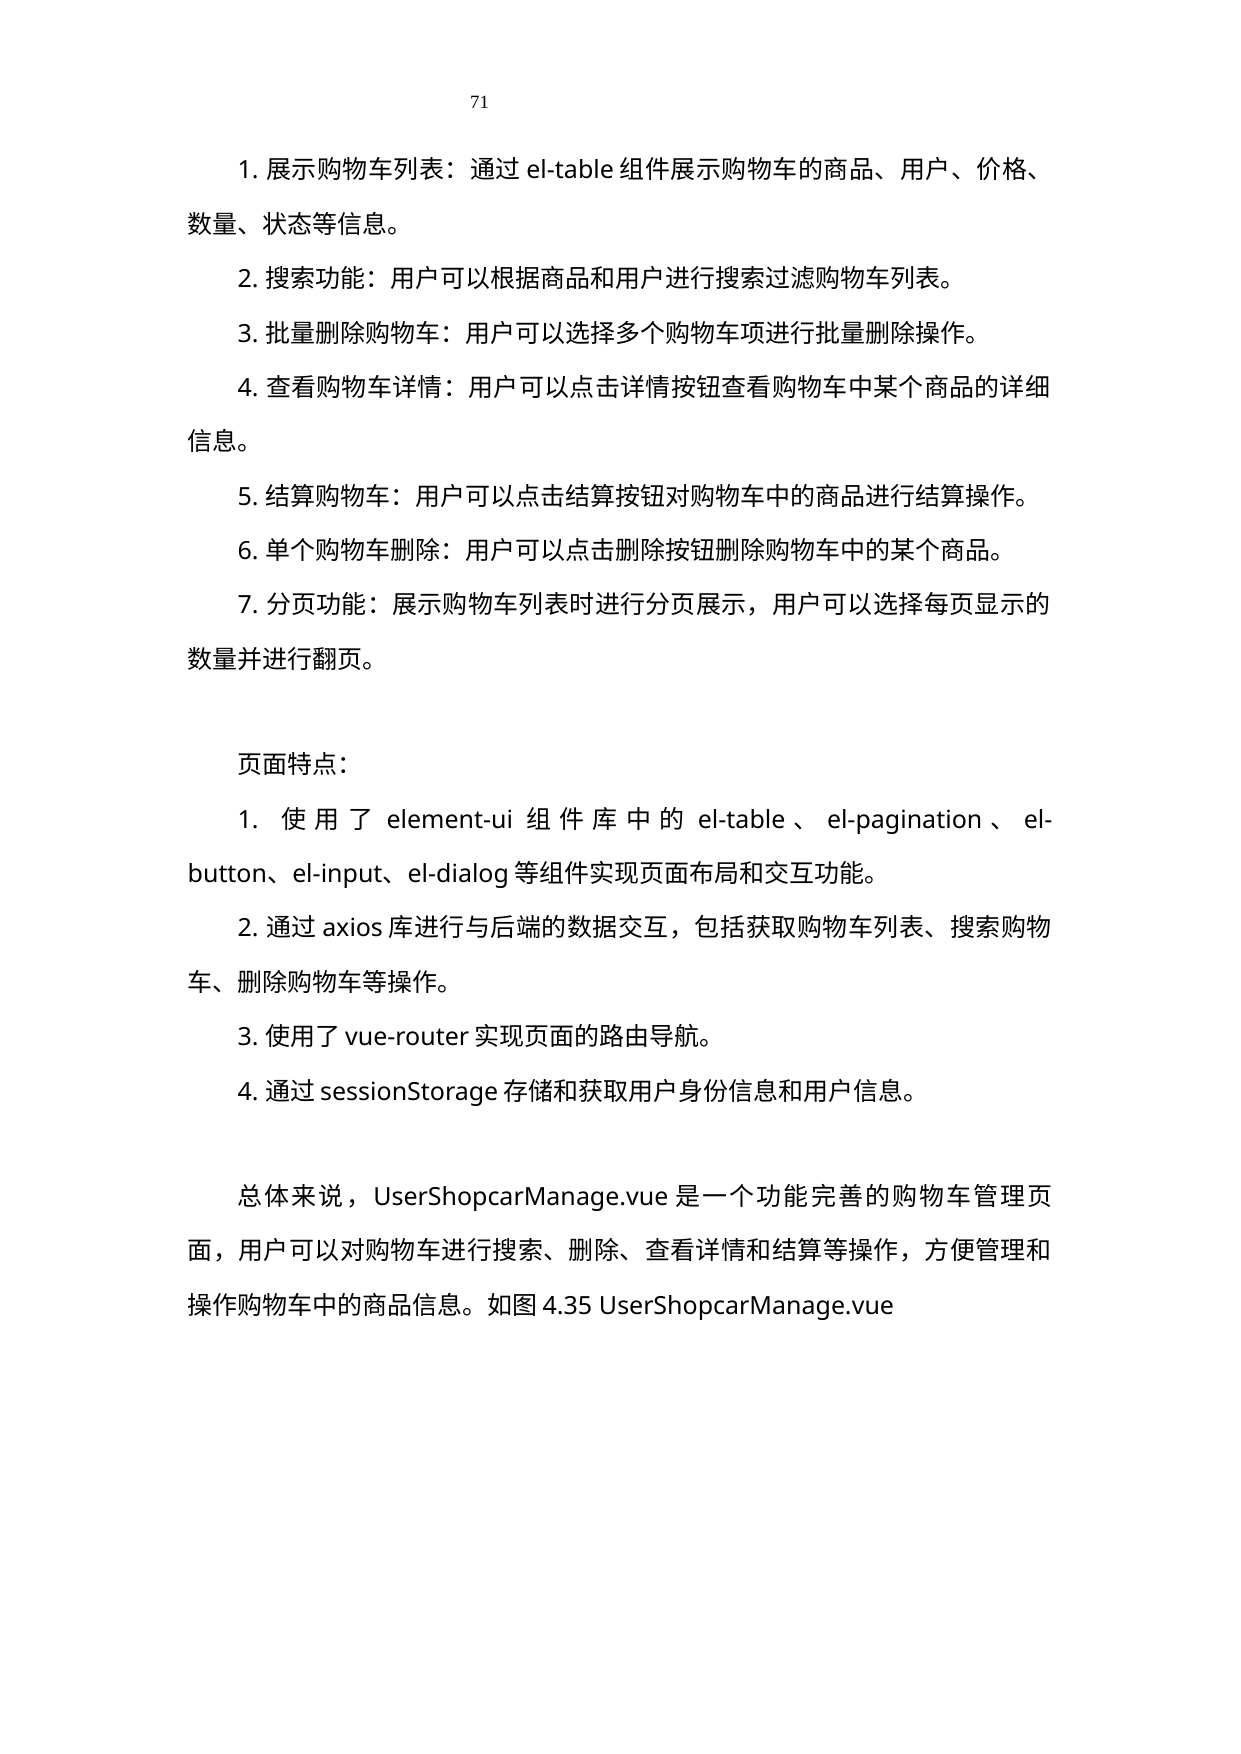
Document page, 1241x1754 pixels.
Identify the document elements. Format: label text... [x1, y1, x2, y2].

text 4. 通过sessionStorage存储和获取用户身份信息和用户信息。 [187, 1071, 1053, 1107]
text 4. 查看购物车详情：用户可以点击详情按钮查看购物车中某个商品的详细信息。 [187, 367, 1053, 458]
text 7. 分页功能：展示购物车列表时进行分页展示，用户可以选择每页显示的数量并进行翻页。 [187, 585, 1053, 676]
text 5. 结算购物车：用户可以点击结算按钮对购物车中的商品进行结算操作。 [187, 476, 1053, 512]
text 2. 搜索功能：用户可以根据商品和用户进行搜索过滤购物车列表。 [187, 259, 1053, 295]
text 总体来说，UserShopcarManage.vue是一个功能完善的购物车管理页面，用户可以对购物车进行搜索、删除、查看详情和结算等操作，方便管理和操作购物车中的商品信息。如图4.35 UserShopcarManage.vue [187, 1176, 1053, 1321]
text 1. 展示购物车列表：通过el-table组件展示购物车的商品、用户、价格、数量、状态等信息。 [187, 150, 1053, 241]
text 2. 通过axios库进行与后端的数据交互，包括获取购物车列表、搜索购物车、删除购物车等操作。 [187, 908, 1053, 998]
text 页面特点： [187, 745, 1053, 781]
text 3. 批量删除购物车：用户可以选择多个购物车项进行批量删除操作。 [187, 313, 1053, 349]
text 6. 单个购物车删除：用户可以点击删除按钮删除购物车中的某个商品。 [187, 531, 1053, 567]
text 1. 使用了element-ui组件库中的el-table、el-pagination、el-button、el-input、el-dialog等组件实现页面布局和交互功能。 [187, 799, 1053, 890]
text 3. 使用了vue-router实现页面的路由导航。 [187, 1017, 1053, 1053]
